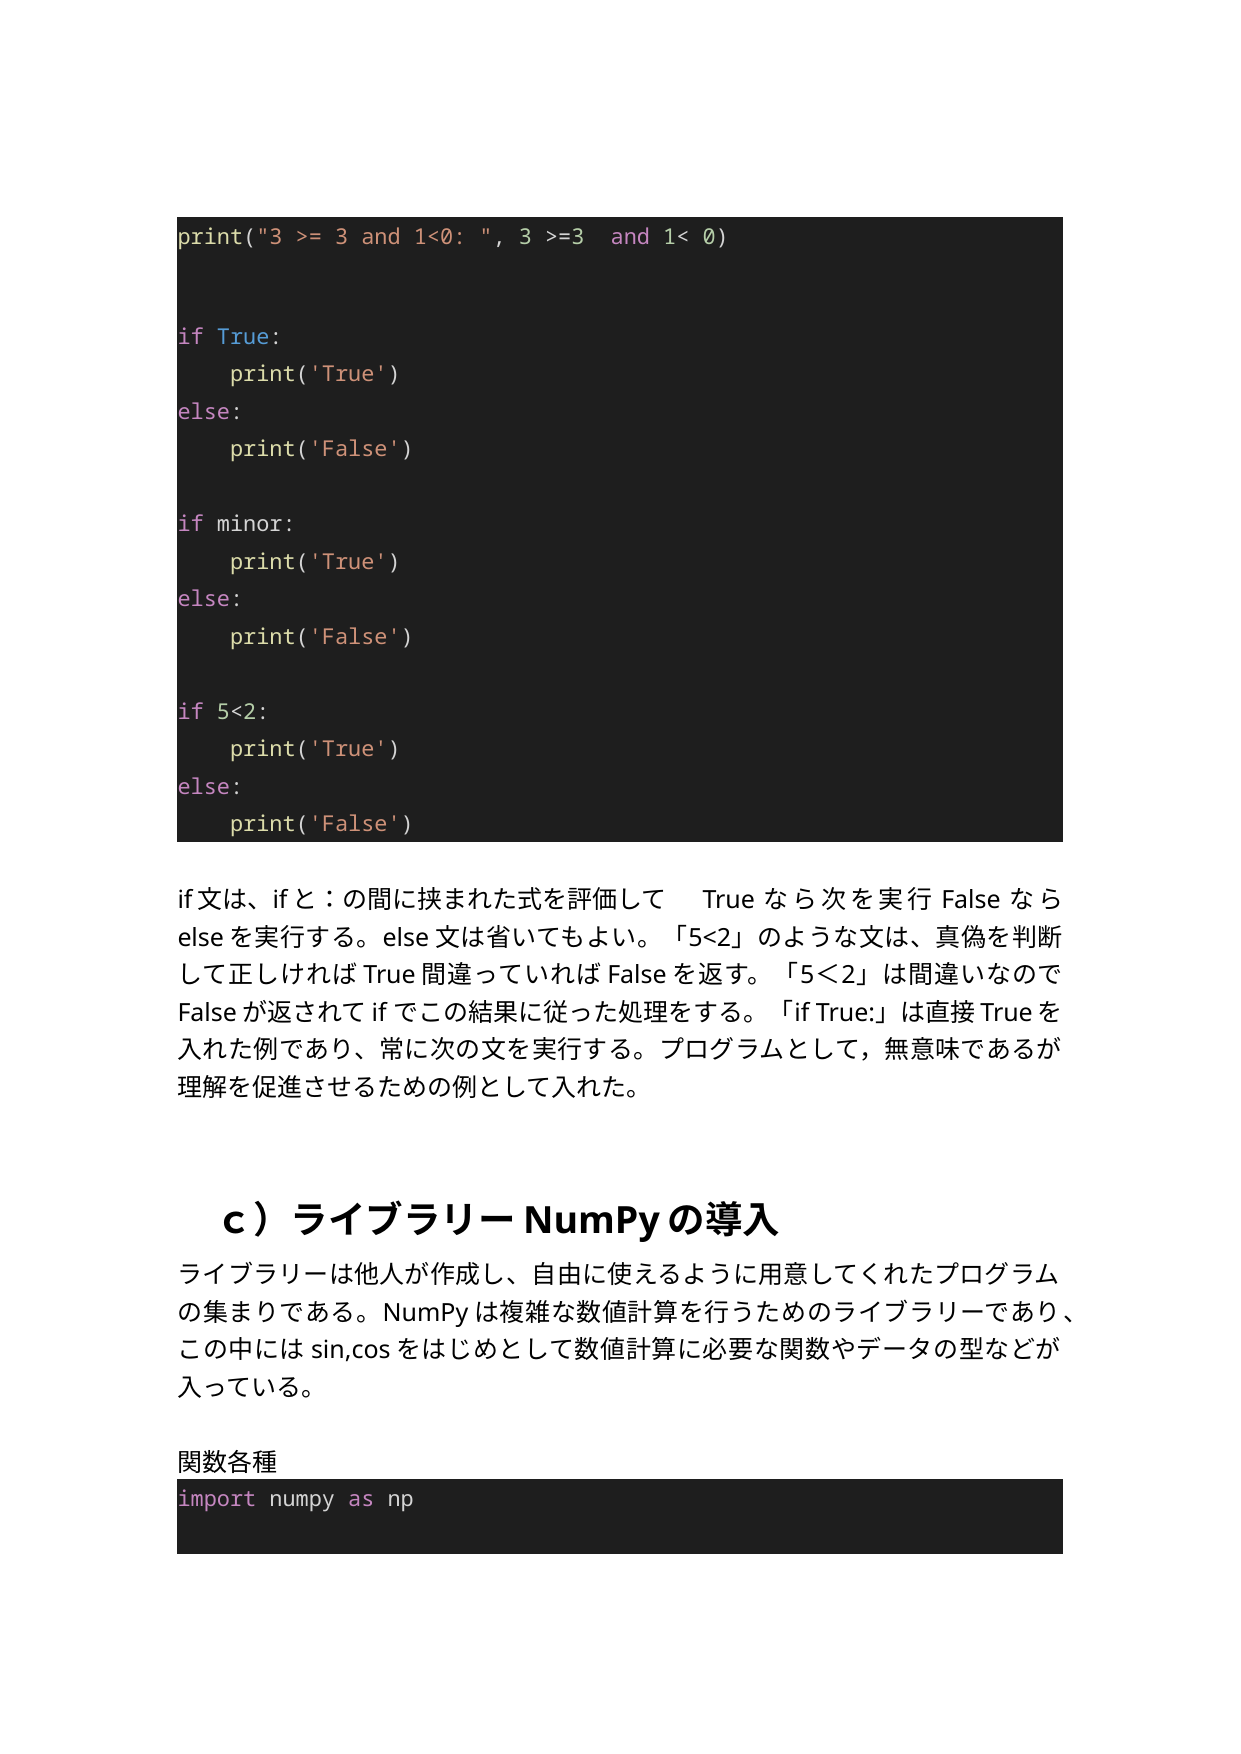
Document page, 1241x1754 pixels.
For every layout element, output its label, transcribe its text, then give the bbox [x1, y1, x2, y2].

text print('False') [177, 429, 1063, 467]
text if True: [177, 317, 1063, 354]
text print('False') [177, 617, 1063, 654]
text print('True') [177, 354, 1063, 392]
text else: [177, 579, 1063, 617]
text if文は、ifと：の間に挟まれた式を評価して Trueなら次を実行Falseならelseを実行する。else文は省いてもよい。「5<2」のような文は、真偽を判断して正しければTrue間違っていればFalseを返す。「5＜2」は間違いなのでFalseが返されてif でこの結果に従った処理をする。「if True:」は直接Trueを入れた例であり、常に次の文を実行する。プログラムとして，無意味であるが理解を促進させるための例として入れた。 [177, 879, 1063, 1104]
text print("3 >= 3 and 1<0: ", 3 >=3 and 1< 0) [177, 217, 1063, 254]
text print('True') [177, 542, 1063, 579]
text ライブラリーは他人が作成し、自由に使えるように用意してくれたプログラムの集まりである。NumPyは複雑な数値計算を行うためのライブラリーであり、この中にはsin,cosをはじめとして数値計算に必要な関数やデータの型などが入っている。 [177, 1254, 1063, 1404]
text else: [177, 392, 1063, 429]
text ｃ）ライブラリーNumPyの導入 [177, 1179, 1063, 1254]
text 関数各種 [177, 1442, 1063, 1479]
text import numpy as np [177, 1479, 1063, 1517]
text else: [177, 767, 1063, 804]
text print('True') [177, 729, 1063, 767]
text if minor: [177, 504, 1063, 542]
text if 5<2: [177, 692, 1063, 729]
text print('False') [177, 804, 1063, 842]
